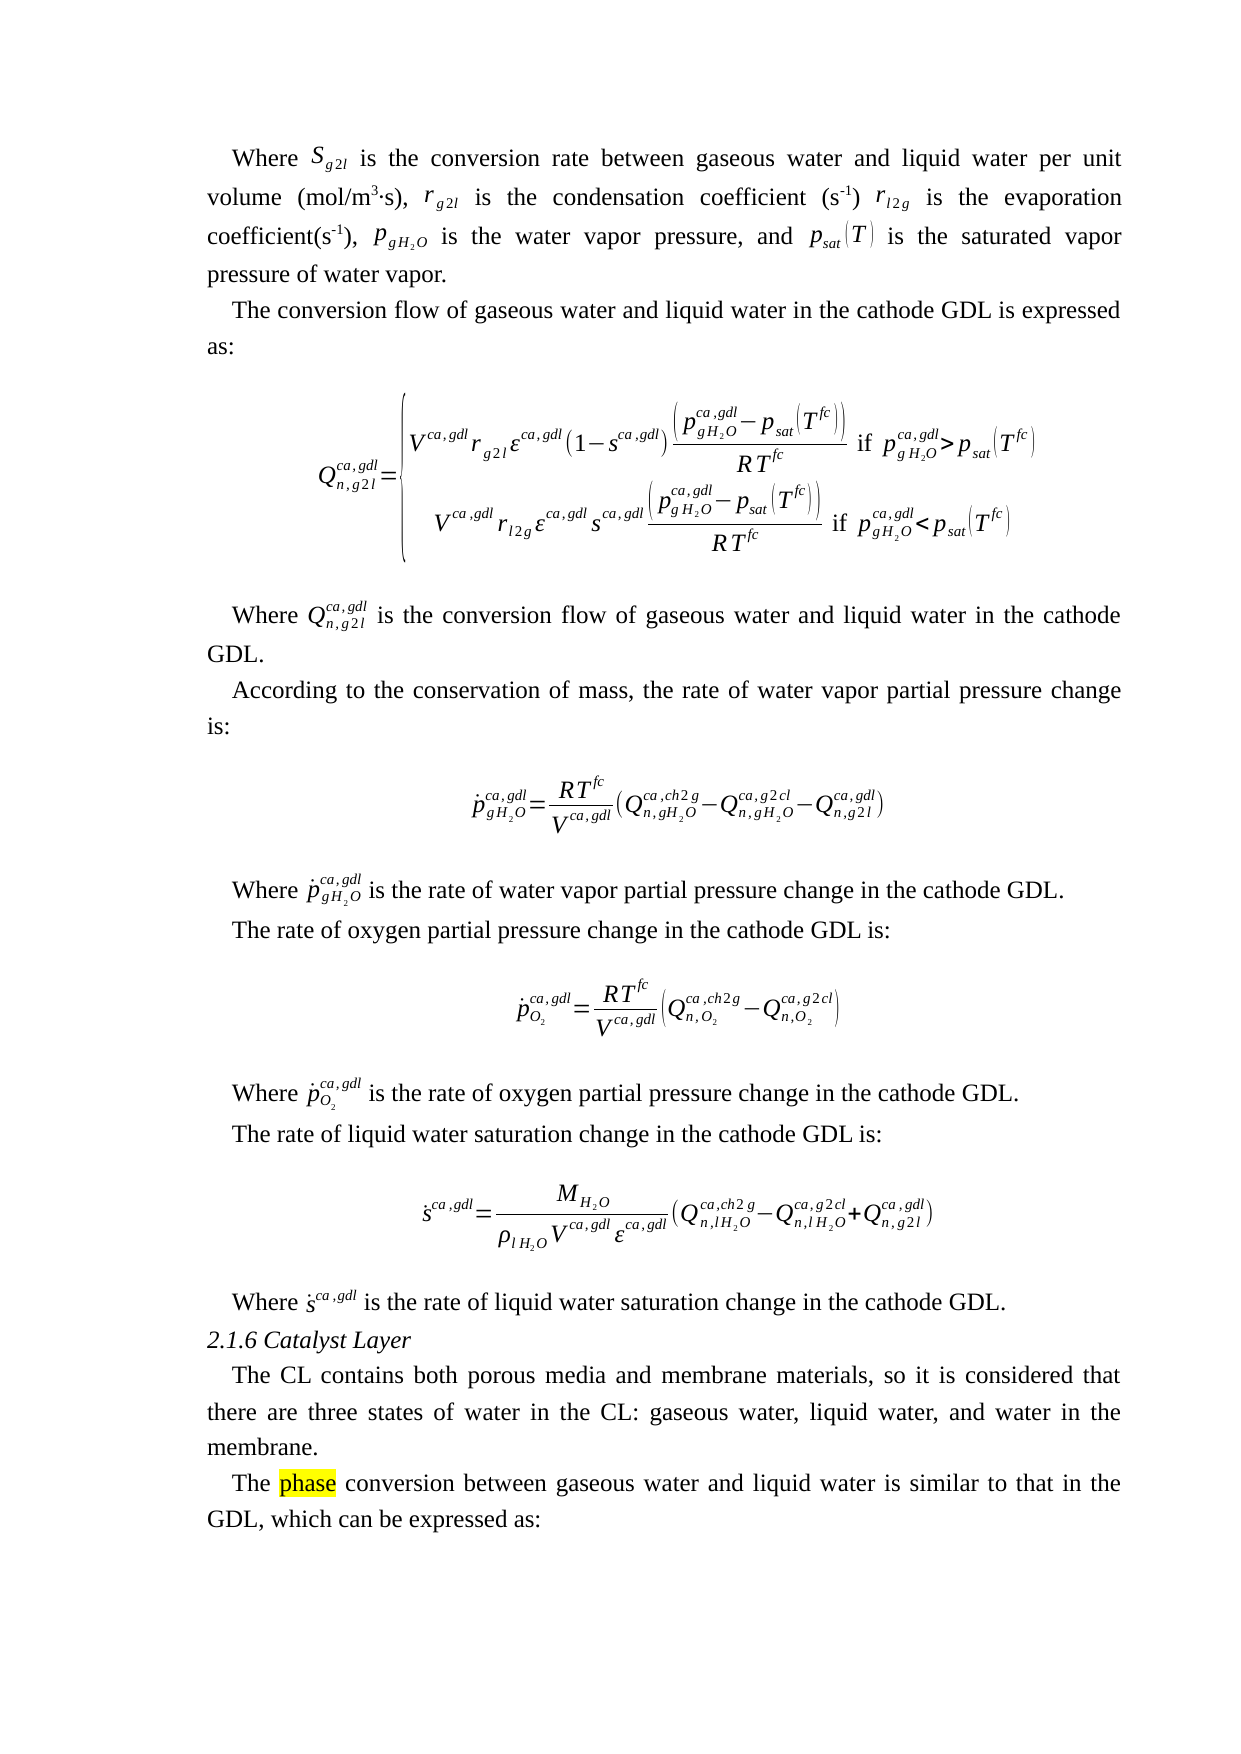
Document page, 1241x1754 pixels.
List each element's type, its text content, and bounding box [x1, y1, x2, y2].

text (28) [207, 392, 1122, 565]
text The rate of liquid water saturation change in the cathode GDL is: [207, 1119, 1122, 1147]
text The rate of oxygen partial pressure change in the cathode GDL is: [207, 915, 1122, 944]
text Where is the rate of liquid water saturation change in the cathode GDL. [207, 1286, 1122, 1317]
subtitle Catalyst Layer [207, 1325, 1122, 1353]
text (29) [207, 772, 1122, 838]
text The phase conversion between gaseous water and liquid water is similar to that in the GDL, which can be expressed as: [207, 1468, 1122, 1533]
text The CL contains both porous media and membrane materials, so it is considered that there are three states of water in the CL: gaseous water, liquid water, and water in the membrane. [207, 1361, 1122, 1461]
text Where is the conversion flow of gaseous water and liquid water in the cathode GDL. [207, 597, 1122, 668]
text (30) [207, 976, 1122, 1042]
text Where is the conversion rate between gaseous water and liquid water per unit volume (mol/m3∙s), is the condensation coefficient (s-1) is the evaporation coefficient(s-1), is the water vapor pressure, and is the saturated vapor pressure of water vapor. [207, 142, 1122, 288]
text According to the conservation of mass, the rate of water vapor partial pressure change is: [207, 675, 1122, 740]
text (31) [207, 1179, 1122, 1254]
text The conversion flow of gaseous water and liquid water in the cathode GDL is expressed as: [207, 296, 1122, 360]
text Where is the rate of oxygen partial pressure change in the cathode GDL. [207, 1074, 1122, 1111]
text Where is the rate of water vapor partial pressure change in the cathode GDL. [207, 871, 1122, 908]
